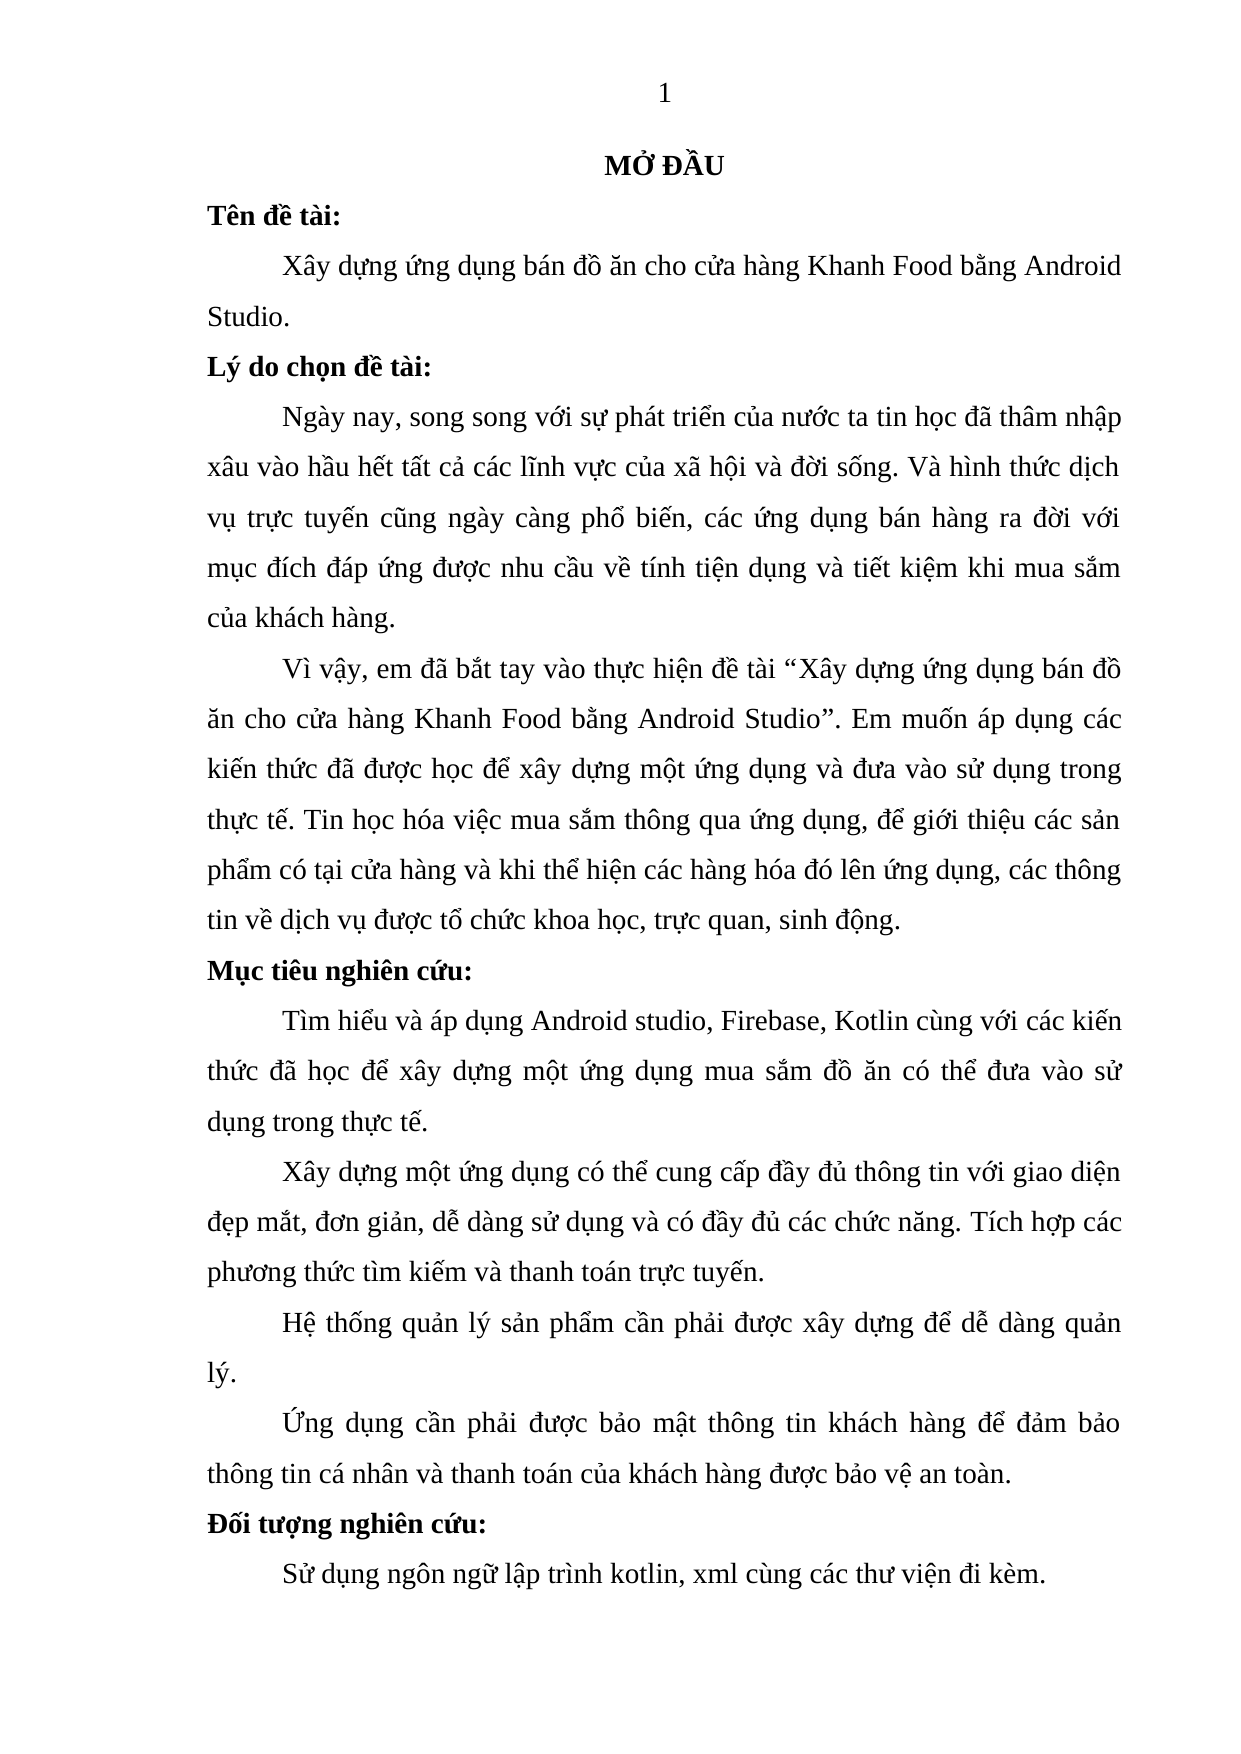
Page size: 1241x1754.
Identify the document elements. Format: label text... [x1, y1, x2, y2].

text Vì vậy, em đã bắt tay vào thực hiện đề tài “Xây dựng ứng dụng bán đồ ăn cho cửa hàng Khanh Food bằng Android Studio”. Em muốn áp dụng các kiến thức đã được học để xây dựng một ứng dụng và đưa vào sử dụng trong thực tế. Tin học hóa việc mua sắm thông qua ứng dụng, để giới thiệu các sản phẩm có tại cửa hàng và khi thể hiện các hàng hóa đó lên ứng dụng, các thông tin về dịch vụ được tổ chức khoa học, trực quan, sinh động. [207, 651, 1122, 936]
text Tìm hiểu và áp dụng Android studio, Firebase, Kotlin cùng với các kiến thức đã học để xây dựng một ứng dụng mua sắm đồ ăn có thể đưa vào sử dụng trong thực tế. [207, 1003, 1122, 1137]
text Ứng dụng cần phải được bảo mật thông tin khách hàng để đảm bảo thông tin cá nhân và thanh toán của khách hàng được bảo vệ an toàn. [207, 1406, 1122, 1489]
text Xây dựng một ứng dụng có thể cung cấp đầy đủ thông tin với giao diện đẹp mắt, đơn giản, dễ dàng sử dụng và có đầy đủ các chức năng. Tích hợp các phương thức tìm kiếm và thanh toán trực tuyến. [207, 1154, 1122, 1288]
text Mục tiêu nghiên cứu: [207, 953, 1122, 986]
text Lý do chọn đề tài: [207, 349, 1122, 382]
text Đối tượng nghiên cứu: [207, 1506, 1122, 1540]
text Tên đề tài: [207, 198, 1122, 232]
text Sử dụng ngôn ngữ lập trình kotlin, xml cùng các thư viện đi kèm. [207, 1556, 1122, 1590]
text Ngày nay, song song với sự phát triển của nước ta tin học đã thâm nhập xâu vào hầu hết tất cả các lĩnh vực của xã hội và đời sống. Và hình thức dịch vụ trực tuyến cũng ngày càng phổ biến, các ứng dụng bán hàng ra đời với mục đích đáp ứng được nhu cầu về tính tiện dụng và tiết kiệm khi mua sắm của khách hàng. [207, 399, 1122, 634]
text Hệ thống quản lý sản phẩm cần phải được xây dựng để dễ dàng quản lý. [207, 1305, 1122, 1389]
subtitle MỞ ĐẦU [207, 148, 1122, 181]
text Xây dựng ứng dụng bán đồ ăn cho cửa hàng Khanh Food bằng Android Studio. [207, 248, 1122, 332]
